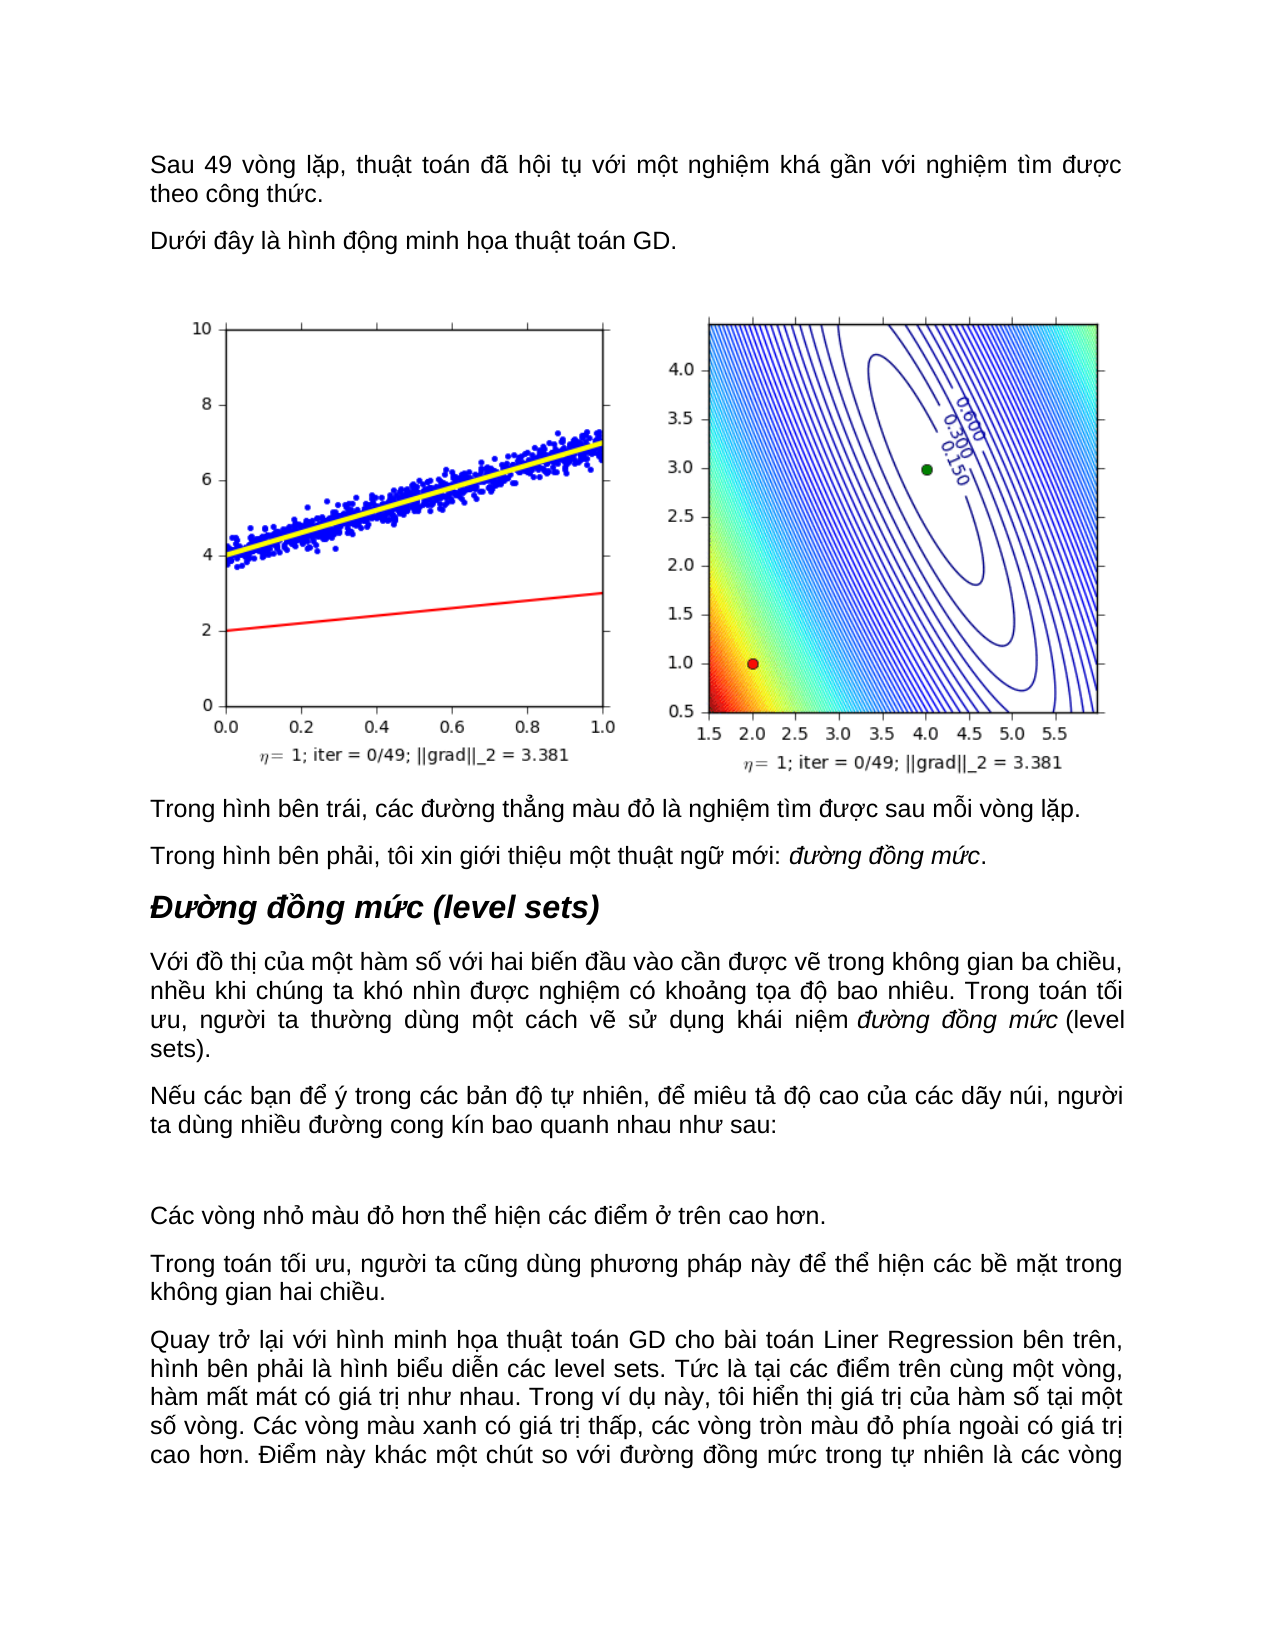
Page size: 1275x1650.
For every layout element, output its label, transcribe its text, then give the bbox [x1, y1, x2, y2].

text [150, 1325, 1125, 1469]
picture [165, 281, 631, 767]
text Trong hình bên trái, các đường thẳng màu đỏ là nghiệm tìm được sau mỗi vòng lặp. [150, 794, 1125, 822]
text Trong hình bên phải, tôi xin giới thiệu một thuật ngữ mới: đường đồng mức. [150, 841, 1125, 870]
picture [646, 274, 1126, 775]
text Các vòng nhỏ màu đỏ hơn thể hiện các điểm ở trên cao hơn. [150, 1201, 1125, 1230]
text Nếu các bạn để ý trong các bản độ tự nhiên, để miêu tả độ cao của các dãy núi, người ta dùng nhiều đường cong kín bao quanh nhau như sau: [150, 1081, 1125, 1138]
subtitle Đường đồng mức (level sets) [150, 888, 1125, 926]
text Trong toán tối ưu, người ta cũng dùng phương pháp này để thể hiện các bề mặt trong không gian hai chiều. [150, 1249, 1125, 1306]
text Dưới đây là hình động minh họa thuật toán GD. [150, 226, 1125, 255]
table_header [631, 275, 1125, 793]
table_header [151, 275, 630, 793]
text Với đồ thị của một hàm số với hai biến đầu vào cần được vẽ trong không gian ba chiều, nhều khi chúng ta khó nhìn được nghiệm có khoảng tọa độ bao nhiêu. Trong toán tối ưu, người ta thường dùng một cách vẽ sử dụng khái niệm đường đồng mức (level sets). [150, 947, 1125, 1062]
text Sau 49 vòng lặp, thuật toán đã hội tụ với một nghiệm khá gần với nghiệm tìm được theo công thức. [150, 150, 1125, 207]
